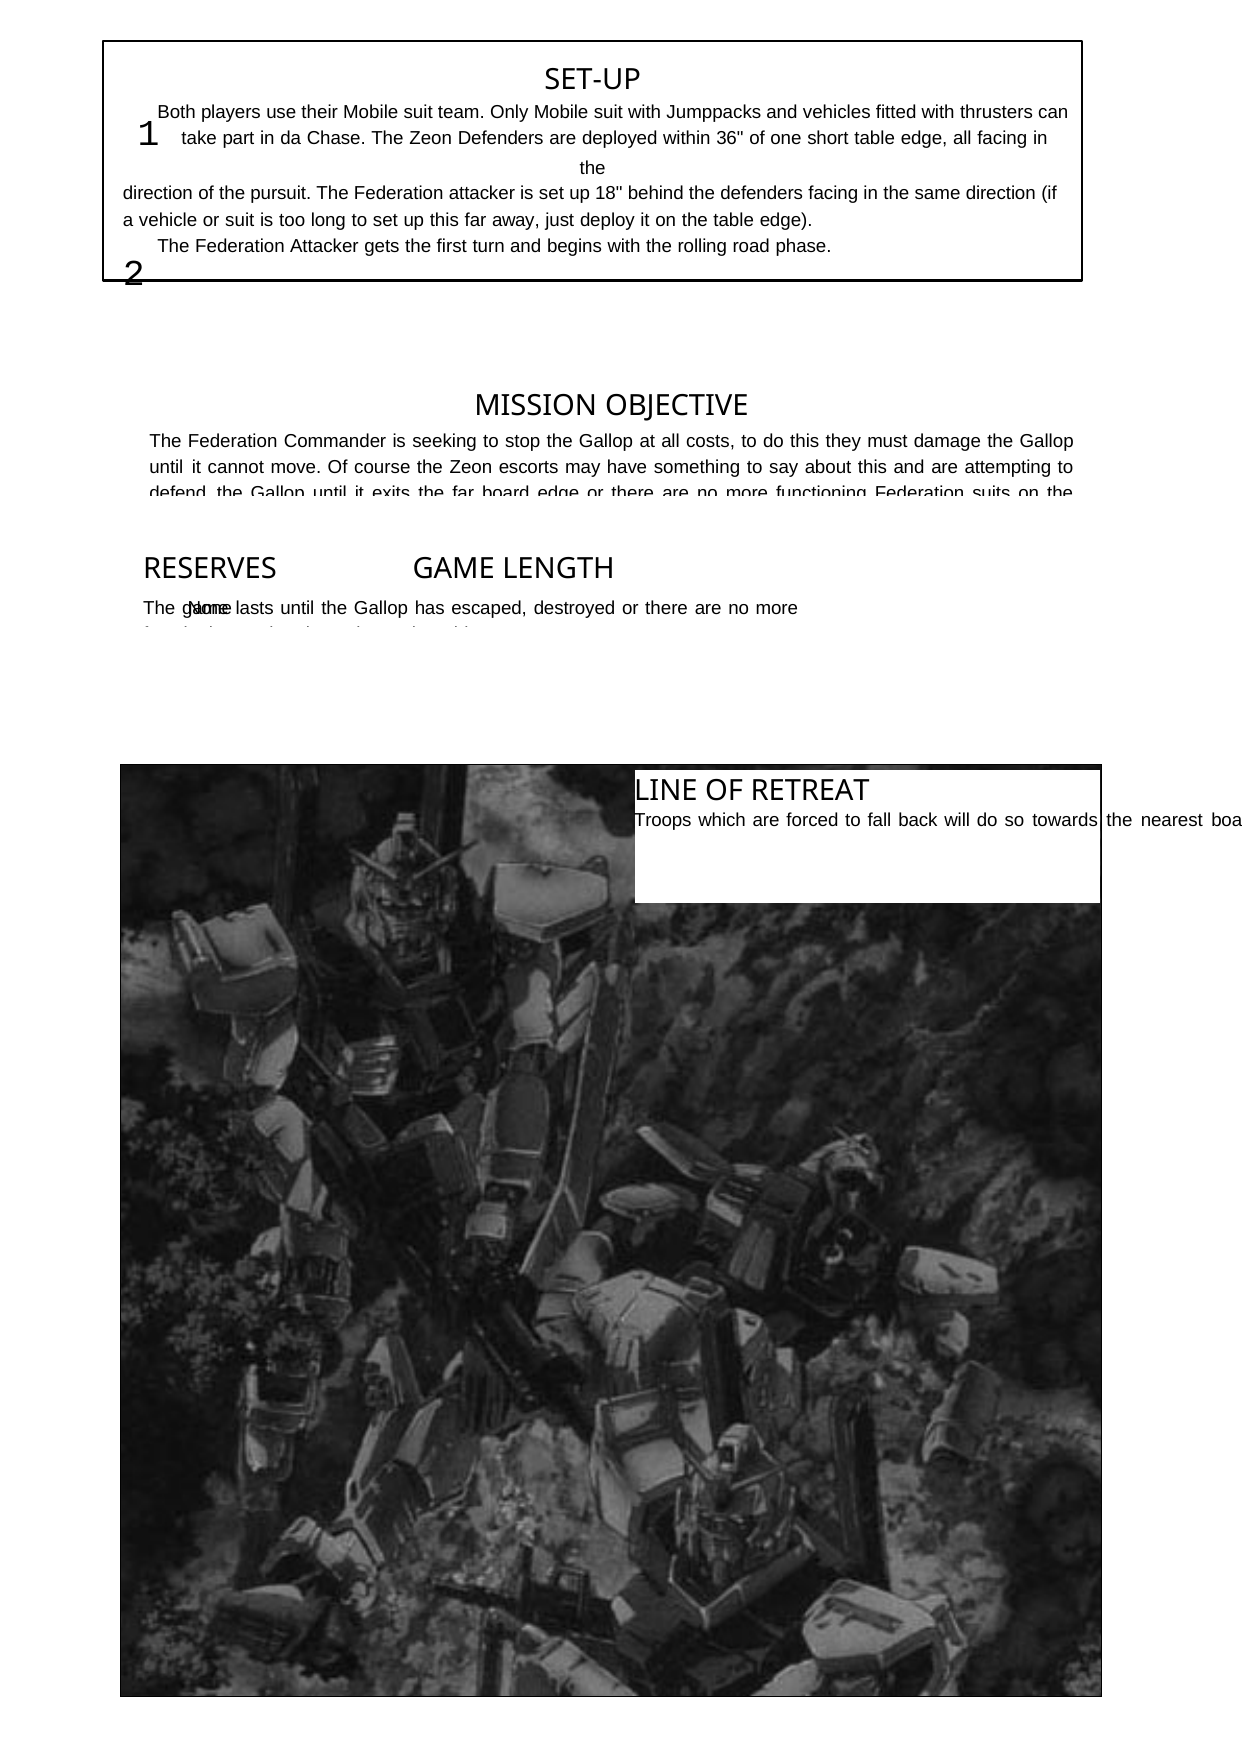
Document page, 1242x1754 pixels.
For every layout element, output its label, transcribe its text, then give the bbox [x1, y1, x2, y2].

text Both players use their Mobile suit team. Only Mobile suit with Jumppacks and vehicles fitted with thrusters can [157, 107, 1094, 122]
text 1 take part in da Chase. The Zeon Defenders are deployed within 36" of one short table edge, all facing in the [124, 122, 1060, 181]
subtitle 2 [123, 255, 1094, 296]
text SET-UP [124, 58, 1060, 98]
picture [121, 765, 1101, 1696]
text direction of the pursuit. The Federation attacker is set up 18" behind the defenders facing in the same direction (if a vehicle or suit is too long to set up this far away, just deploy it on the table edge). [123, 182, 1062, 230]
